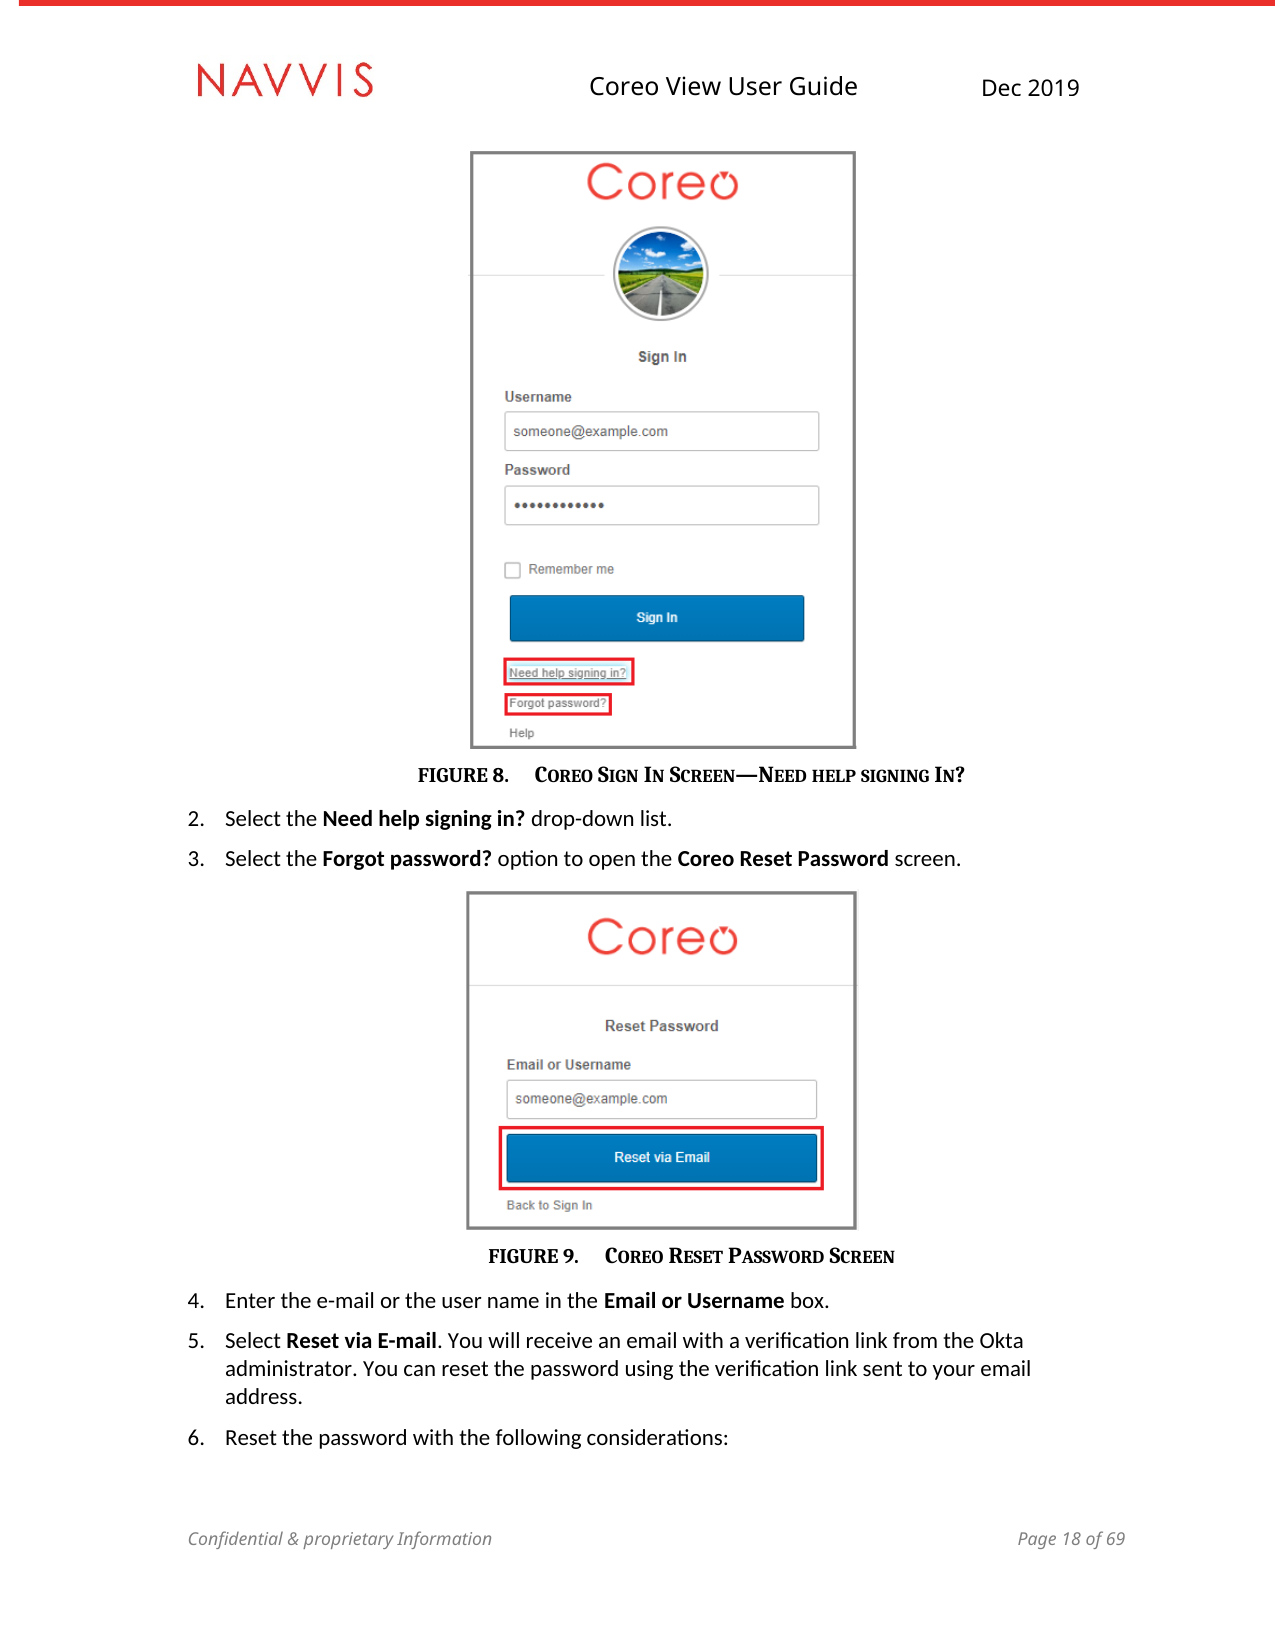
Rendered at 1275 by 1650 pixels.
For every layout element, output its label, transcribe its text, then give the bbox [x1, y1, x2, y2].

list Select Reset via E-mail. You will receive an email with a verification link from the Okta administrator. You can reset the password using the verification link sent to your email address. [187, 1326, 1087, 1411]
text Coreo Sign In Screen—Need help signing In? [296, 761, 1087, 788]
picture [466, 889, 859, 1231]
picture [468, 150, 857, 749]
list Reset the password with the following considerations: [187, 1423, 1087, 1451]
list Enter the e-mail or the user name in the Email or Username box. [187, 1286, 1087, 1314]
list Select the Need help signing in? drop-down list. [187, 804, 1087, 832]
text Coreo Reset Password Screen [296, 1243, 1087, 1269]
picture [187, 55, 383, 104]
list Select the Forgot password? option to open the Coreo Reset Password screen. [187, 844, 1087, 873]
